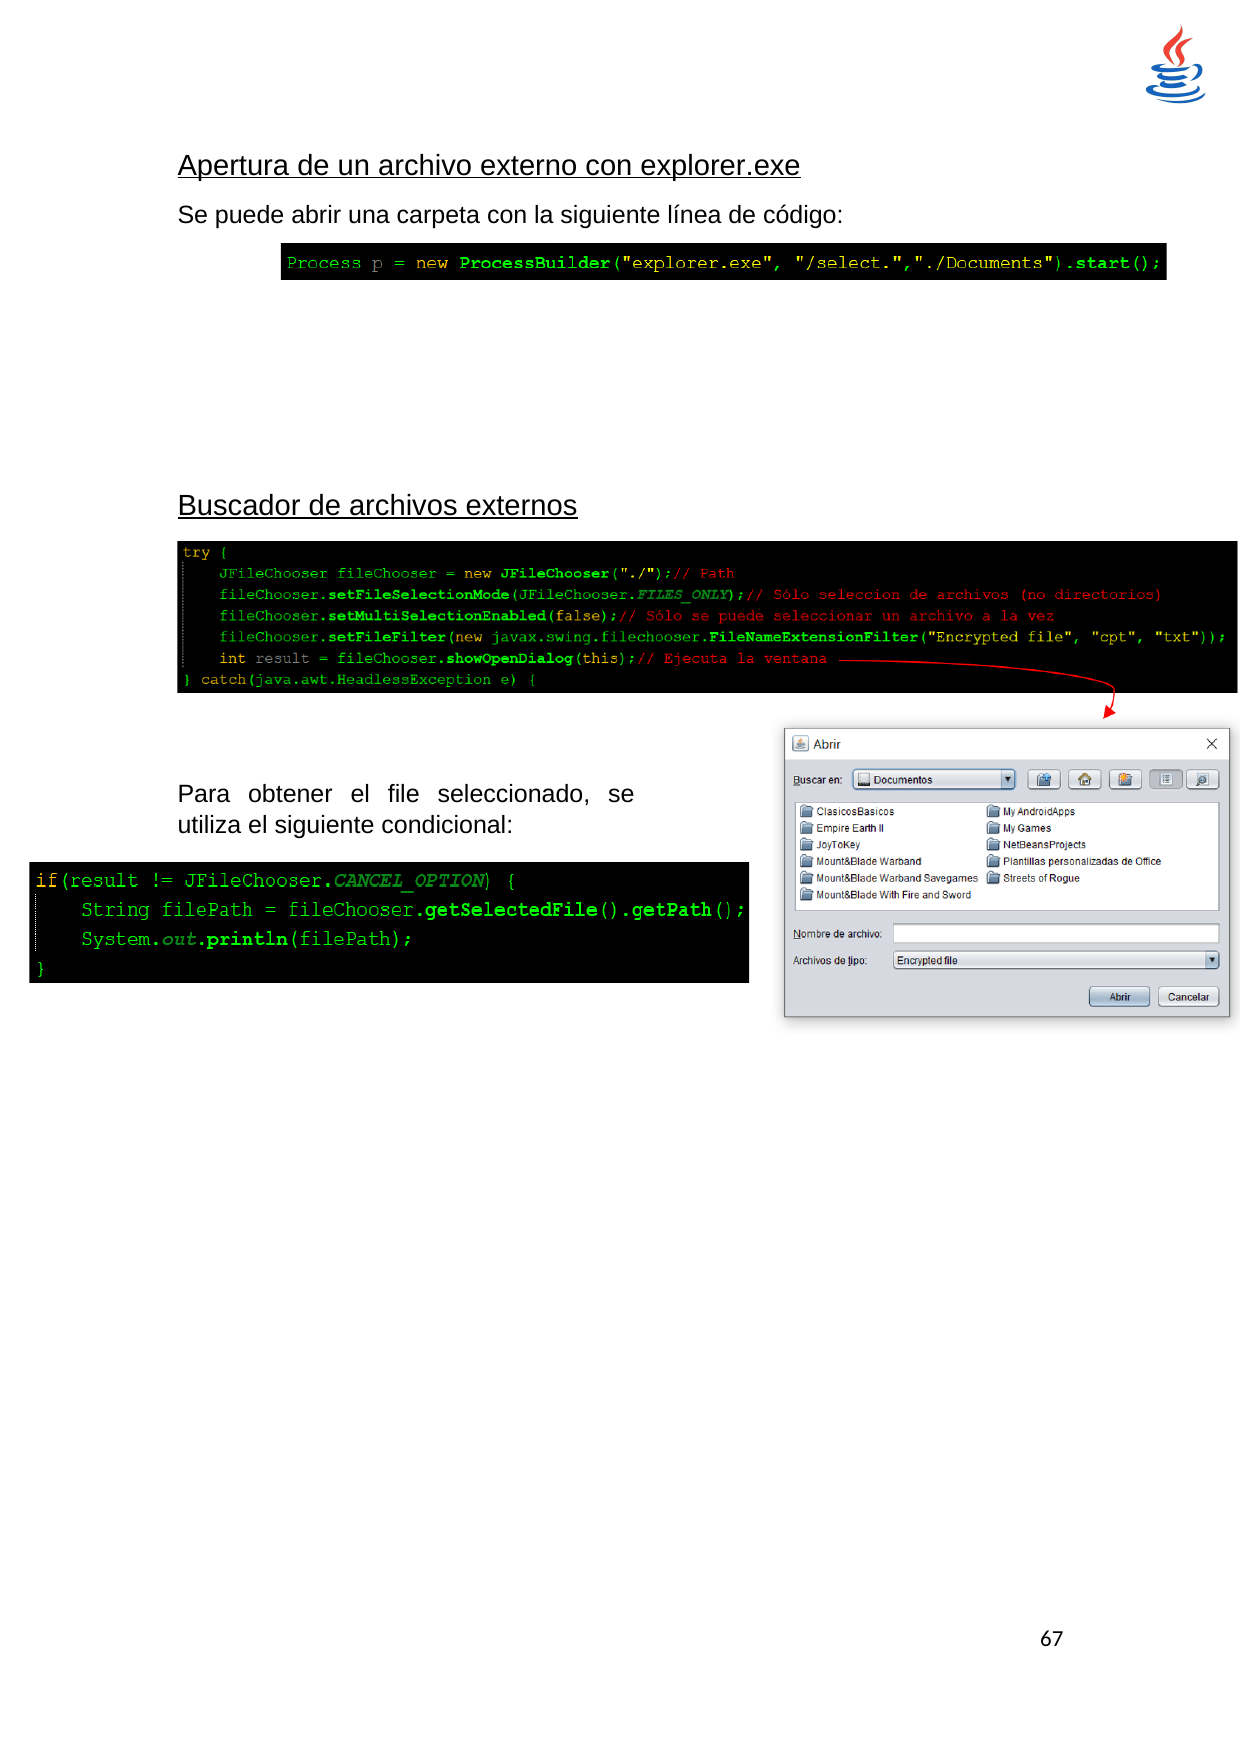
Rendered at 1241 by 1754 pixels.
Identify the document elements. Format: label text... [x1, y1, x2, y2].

text Buscador de archivos externos [177, 488, 1063, 522]
picture [280, 243, 1167, 280]
text Para obtener el file seleccionado, se utiliza el siguiente condicional: [177, 779, 635, 839]
text Se puede abrir una carpeta con la siguiente línea de código: [177, 200, 1063, 229]
picture [1128, 16, 1223, 111]
picture [29, 541, 1240, 1035]
text Apertura de un archivo externo con explorer.exe [177, 148, 1063, 181]
